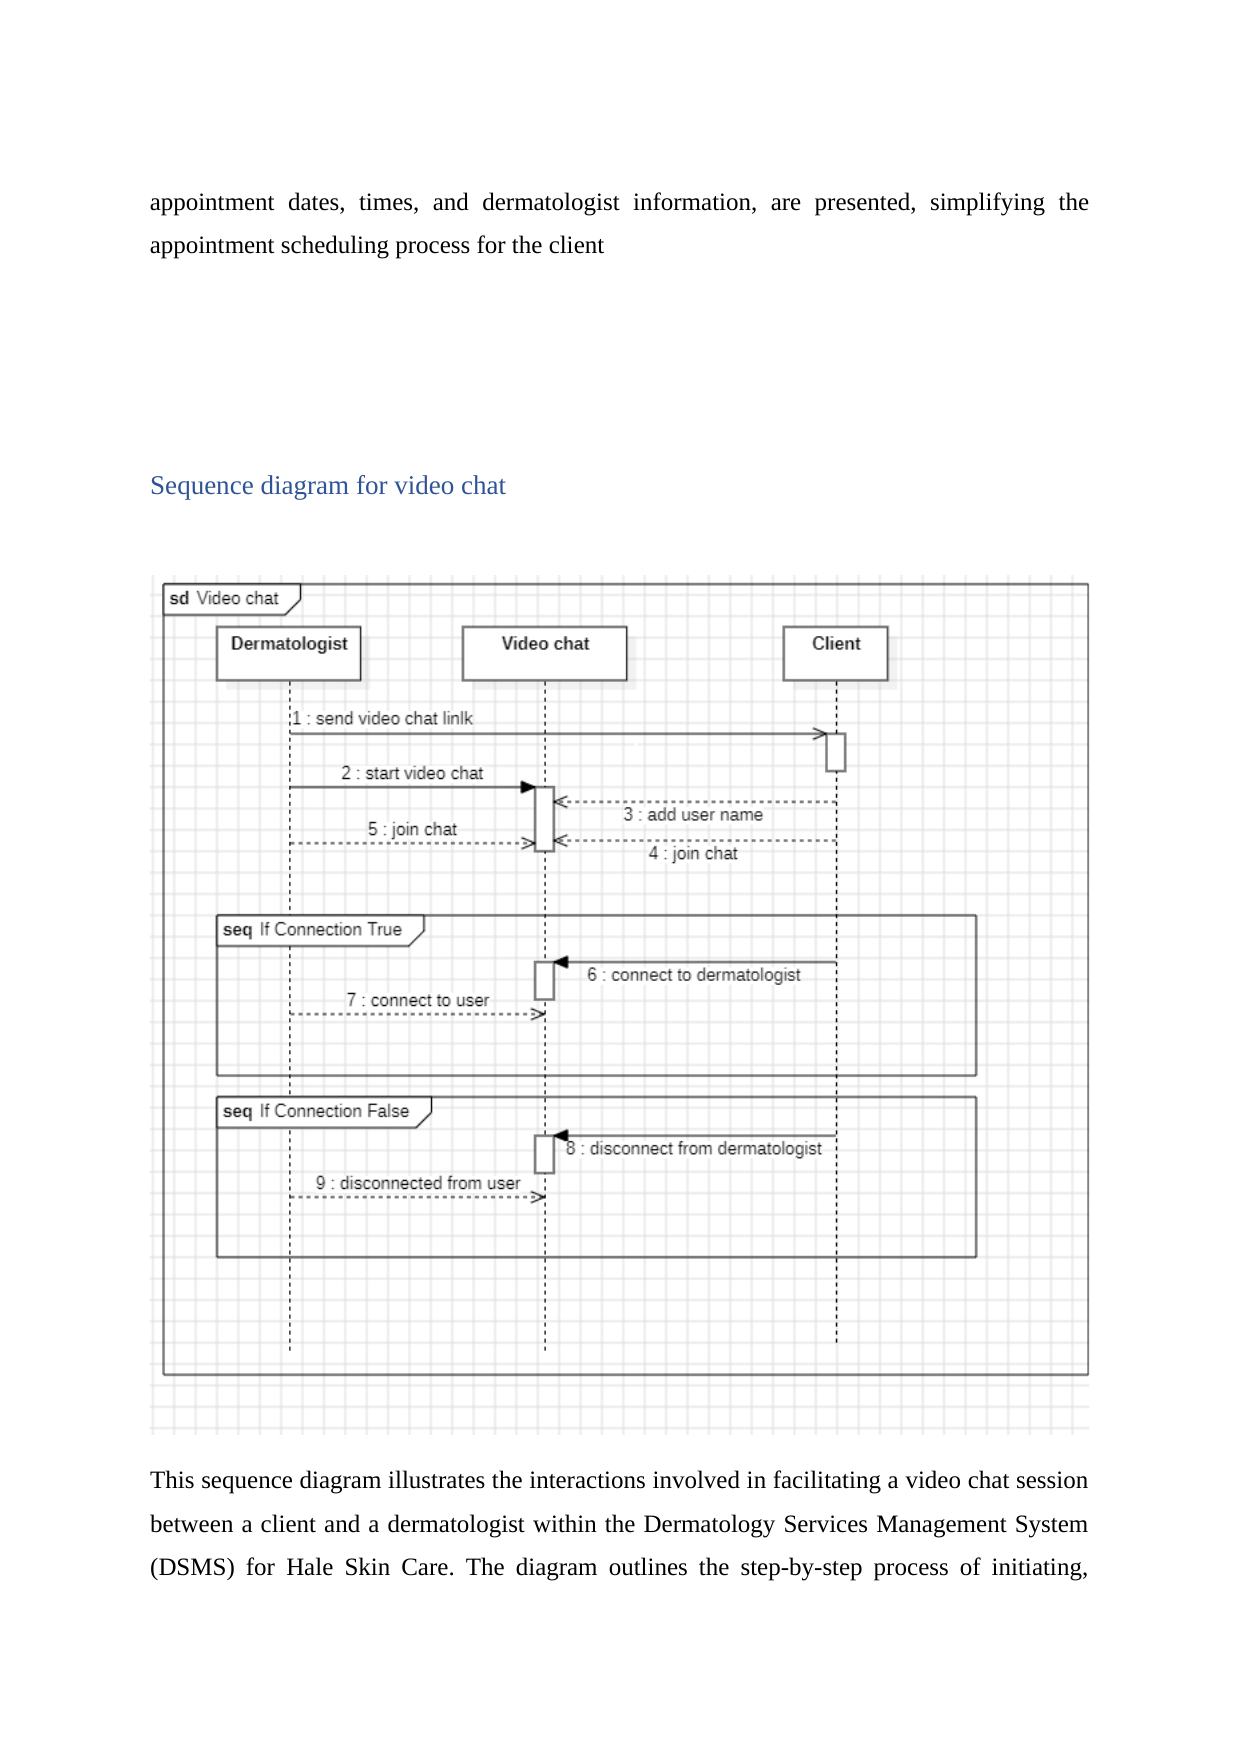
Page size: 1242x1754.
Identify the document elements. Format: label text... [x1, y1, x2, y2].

picture [149, 575, 1090, 1435]
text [150, 1466, 1090, 1581]
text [149, 187, 1090, 258]
subtitle Sequence diagram for video chat [150, 469, 1090, 500]
